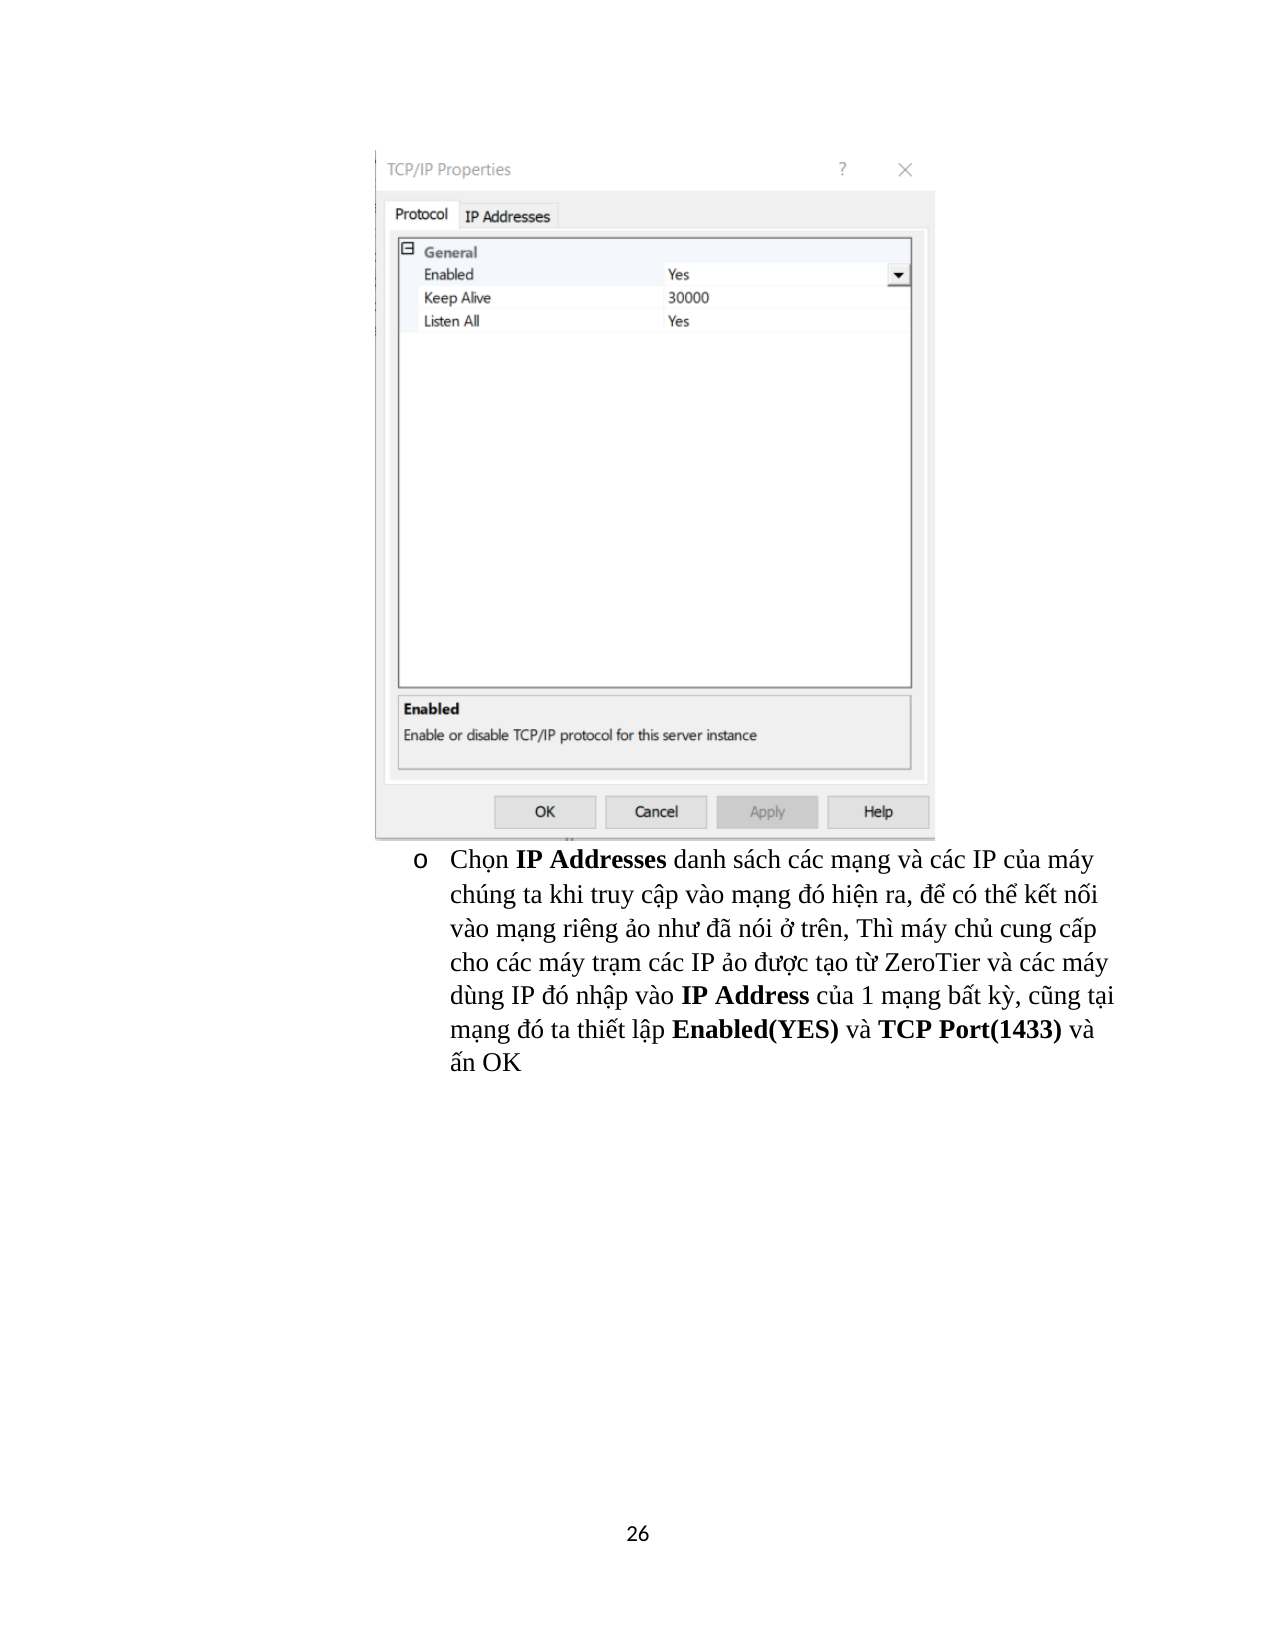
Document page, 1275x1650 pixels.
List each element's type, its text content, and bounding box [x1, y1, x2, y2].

list Chọn IP Addresses danh sách các mạng và các IP của máy chúng ta khi truy cập vào mạng đó hiện ra, để có thể kết nối vào mạng riêng ảo như đã nói ở trên, Thì máy chủ cung cấp cho các máy trạm các IP ảo được tạo từ ZeroTier và các máy dùng IP đó nhập vào IP Address của 1 mạng bất kỳ, cũng tại mạng đó ta thiết lập Enabled(YES) và TCP Port(1433) và ấn OK [412, 843, 1125, 1077]
picture [375, 150, 936, 841]
